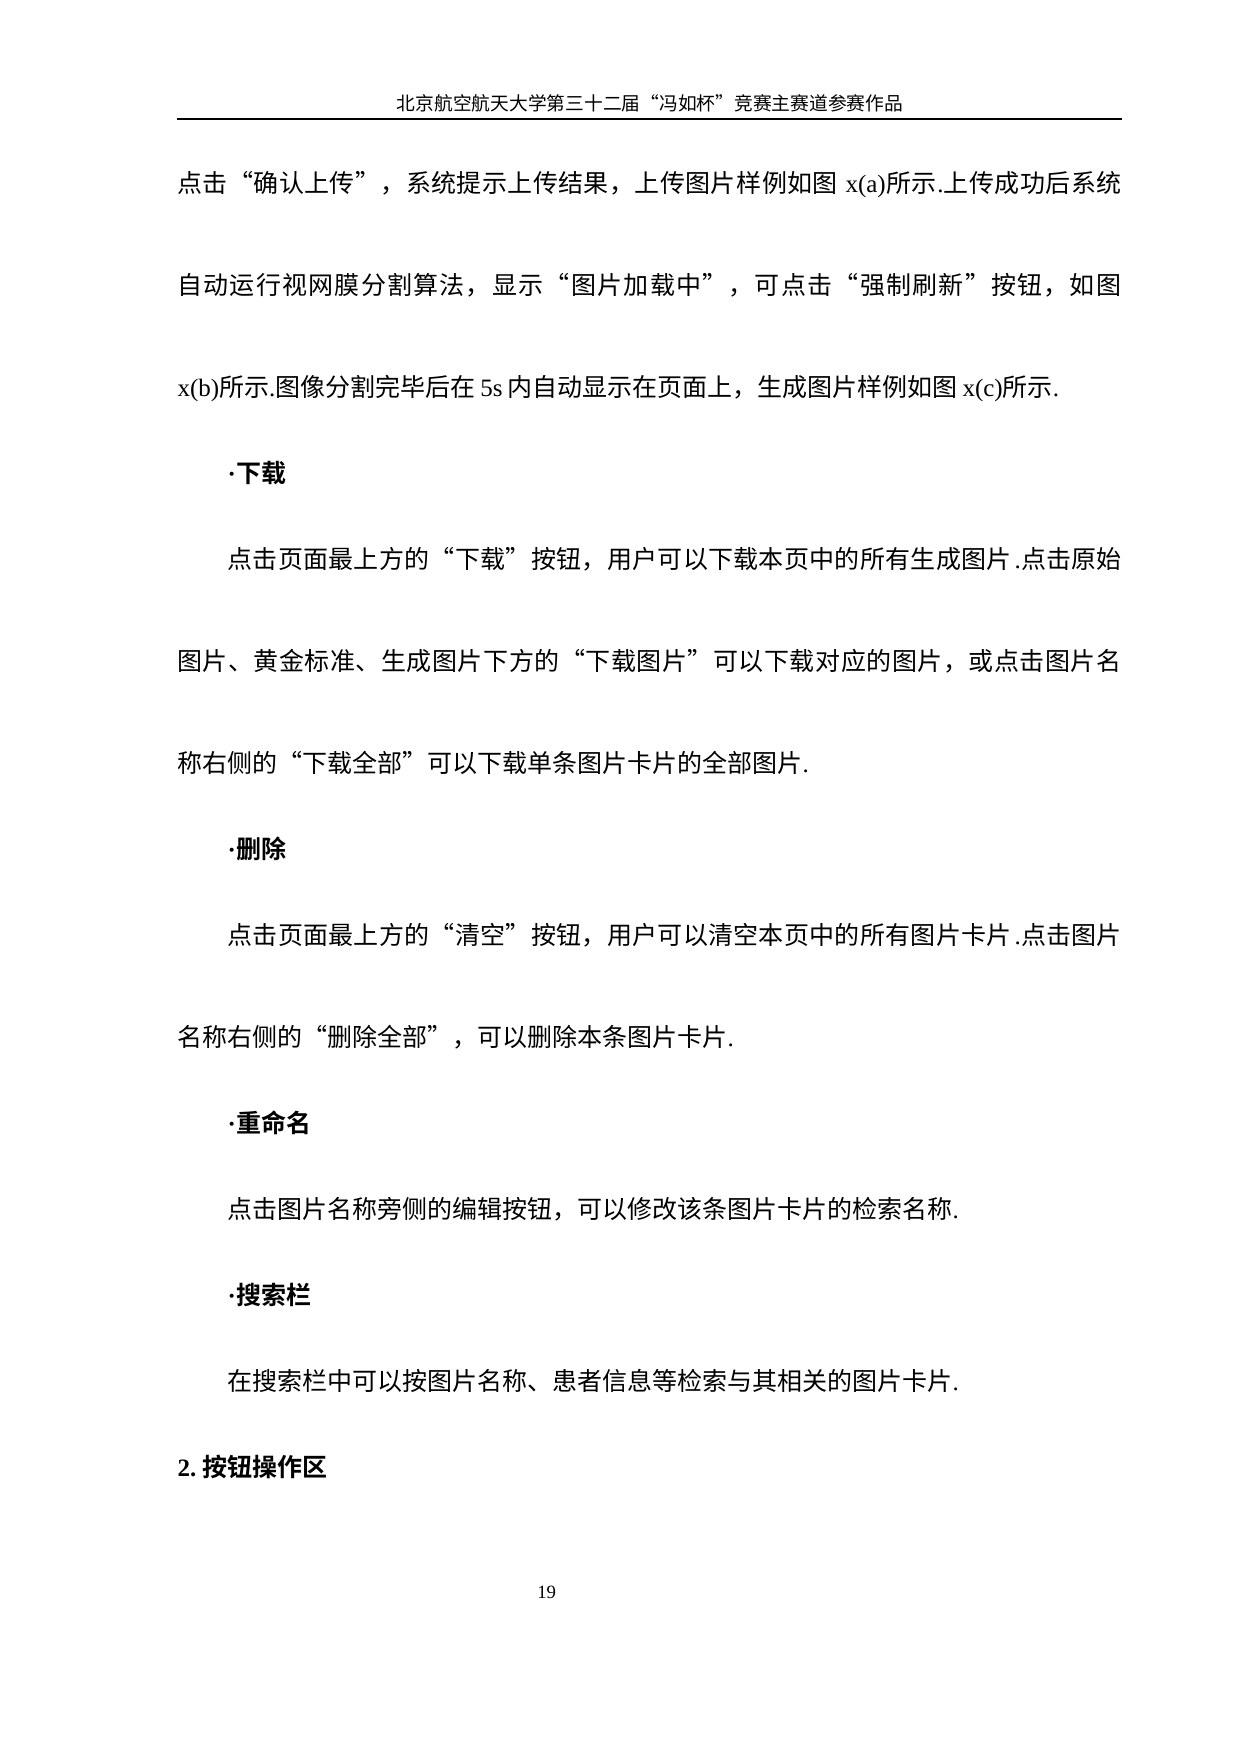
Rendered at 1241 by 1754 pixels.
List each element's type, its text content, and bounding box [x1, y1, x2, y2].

text 点击页面最上方的“清空”按钮，用户可以清空本页中的所有图片卡片.点击图片名称右侧的“删除全部”，可以删除本条图片卡片. [177, 900, 1122, 1069]
text ·删除 [177, 814, 1122, 882]
text ·下载 [177, 438, 1122, 506]
text 点击页面最上方的“下载”按钮，用户可以下载本页中的所有生成图片.点击原始图片、黄金标准、生成图片下方的“下载图片”可以下载对应的图片，或点击图片名称右侧的“下载全部”可以下载单条图片卡片的全部图片. [177, 524, 1122, 796]
text 点击图片名称旁侧的编辑按钮，可以修改该条图片卡片的检索名称. [177, 1174, 1122, 1242]
text ·重命名 [177, 1088, 1122, 1156]
text 2. 按钮操作区 [177, 1432, 1122, 1500]
text 在搜索栏中可以按图片名称、患者信息等检索与其相关的图片卡片. [177, 1346, 1122, 1414]
text ·搜索栏 [177, 1260, 1122, 1328]
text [177, 148, 1122, 420]
